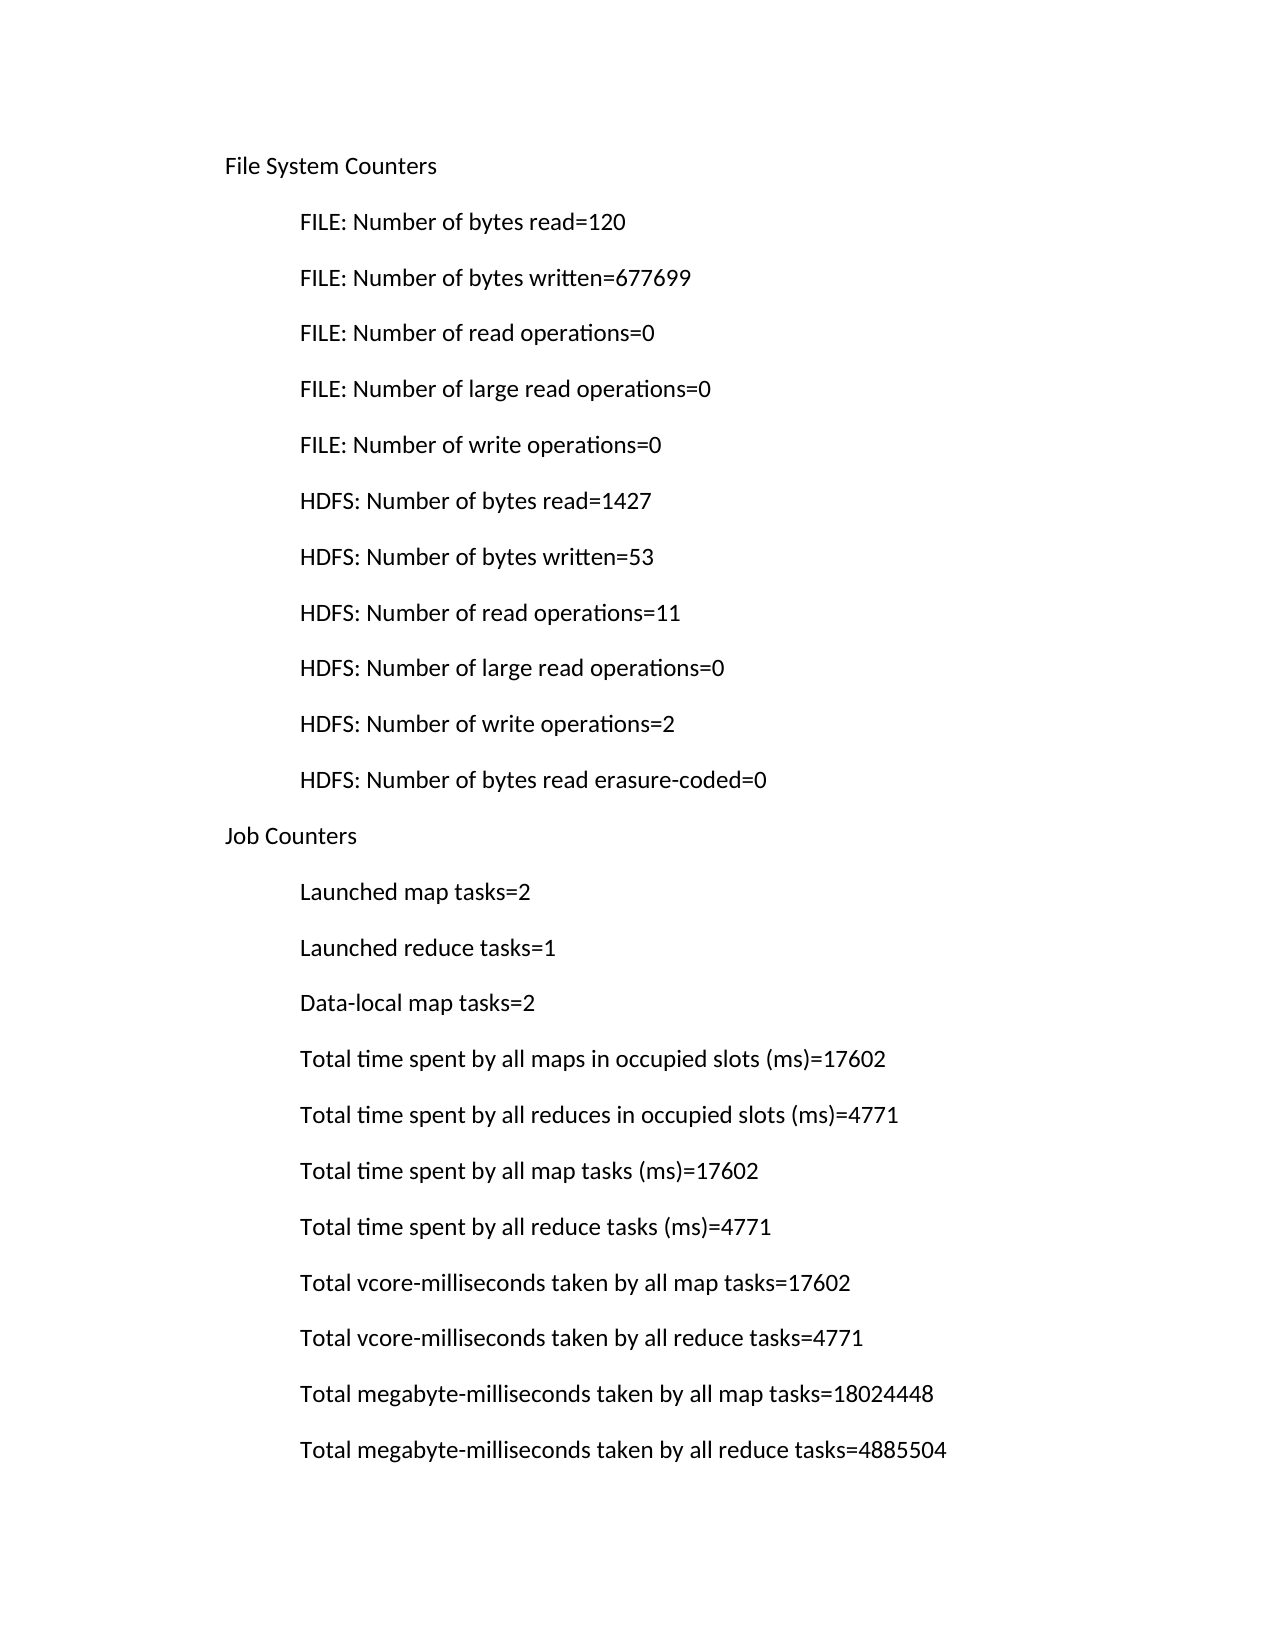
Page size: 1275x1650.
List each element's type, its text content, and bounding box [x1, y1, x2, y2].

text FILE: Number of bytes written=677699 [150, 262, 1125, 292]
text HDFS: Number of bytes written=53 [150, 541, 1125, 571]
text HDFS: Number of write operations=2 [150, 708, 1125, 739]
text Total time spent by all reduces in occupied slots (ms)=4771 [150, 1099, 1125, 1130]
text HDFS: Number of large read operations=0 [150, 652, 1125, 683]
text Job Counters [150, 820, 1125, 851]
text HDFS: Number of read operations=11 [150, 597, 1125, 627]
text Total vcore-milliseconds taken by all map tasks=17602 [150, 1267, 1125, 1297]
text FILE: Number of write operations=0 [150, 429, 1125, 460]
text Data-local map tasks=2 [150, 987, 1125, 1018]
text FILE: Number of bytes read=120 [150, 206, 1125, 236]
text FILE: Number of read operations=0 [150, 317, 1125, 348]
text Total time spent by all map tasks (ms)=17602 [150, 1155, 1125, 1186]
text Total time spent by all reduce tasks (ms)=4771 [150, 1211, 1125, 1241]
text Total megabyte-milliseconds taken by all reduce tasks=4885504 [150, 1434, 1125, 1465]
text Total time spent by all maps in occupied slots (ms)=17602 [150, 1043, 1125, 1074]
text Launched map tasks=2 [150, 876, 1125, 906]
text Launched reduce tasks=1 [150, 932, 1125, 962]
text Total vcore-milliseconds taken by all reduce tasks=4771 [150, 1322, 1125, 1353]
text File System Counters [150, 150, 1125, 181]
text FILE: Number of large read operations=0 [150, 373, 1125, 404]
text HDFS: Number of bytes read erasure-coded=0 [150, 764, 1125, 795]
text HDFS: Number of bytes read=1427 [150, 485, 1125, 516]
text Total megabyte-milliseconds taken by all map tasks=18024448 [150, 1378, 1125, 1409]
